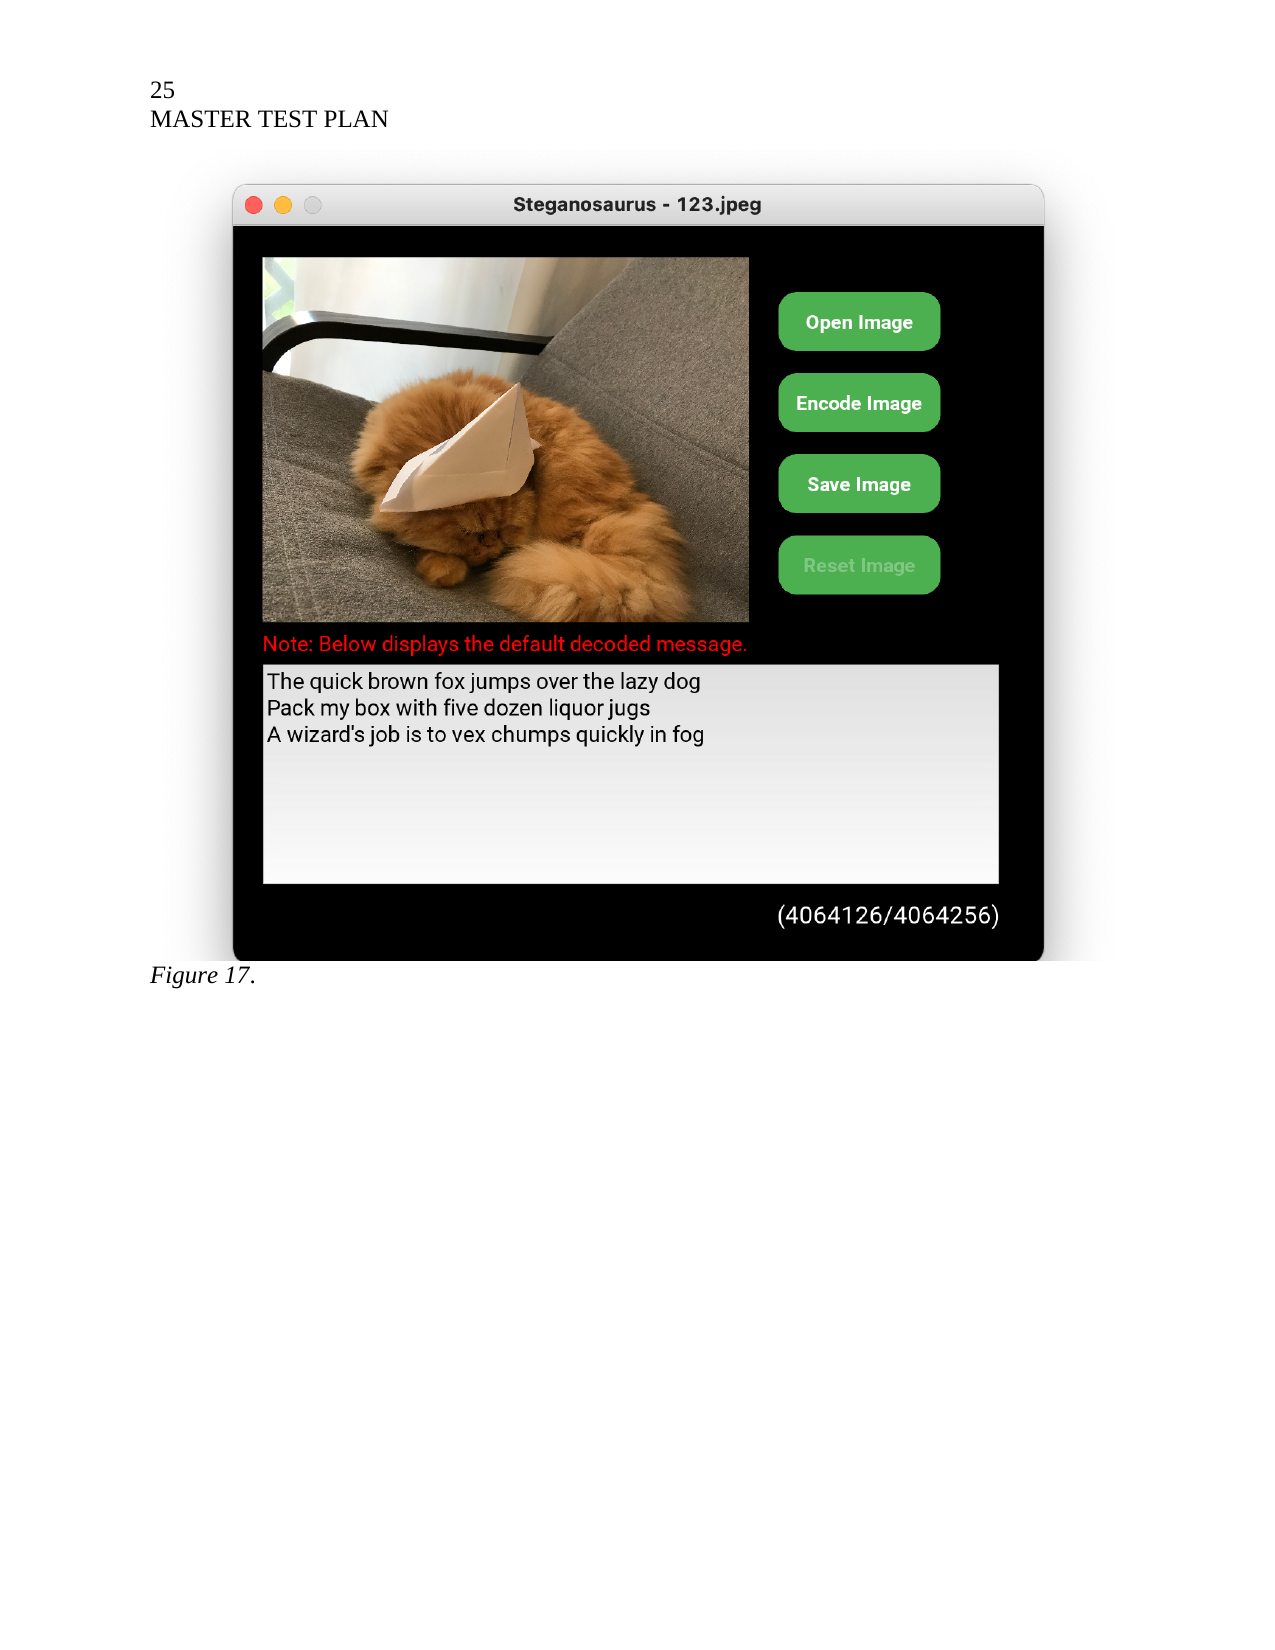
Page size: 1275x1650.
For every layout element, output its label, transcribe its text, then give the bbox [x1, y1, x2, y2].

text Figure 17. [150, 961, 1125, 989]
picture [150, 150, 1125, 961]
